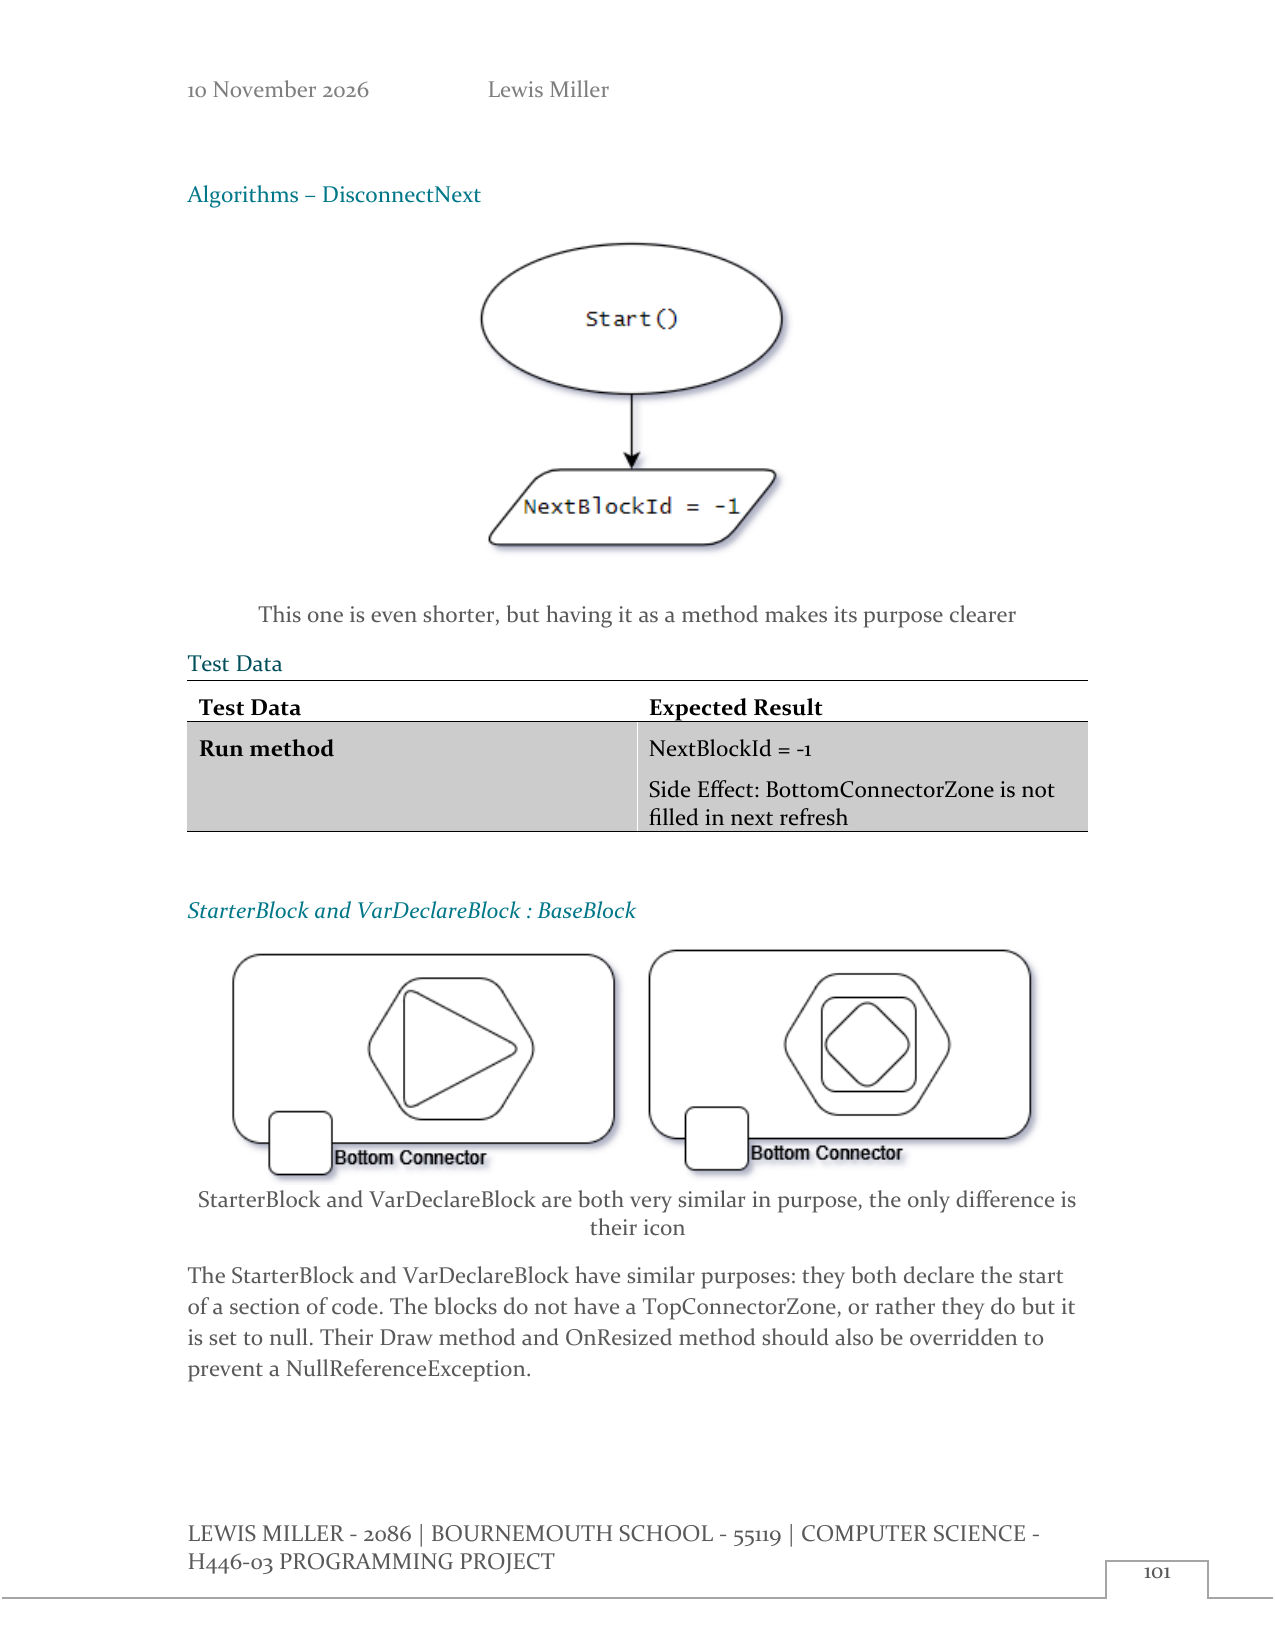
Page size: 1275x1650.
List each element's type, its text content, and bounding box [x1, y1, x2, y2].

subtitle StarterBlock and VarDeclareBlock : BaseBlock [187, 896, 1088, 924]
subtitle Algorithms – DisconnectNext [187, 180, 1088, 208]
table_header Expected Result [638, 681, 1088, 721]
subtitle Test Data [187, 649, 1088, 677]
picture [428, 223, 847, 600]
text This one is even shorter, but having it as a method makes its purpose clearer [187, 600, 1088, 628]
table_header Test Data [187, 681, 637, 721]
picture [228, 952, 634, 1185]
picture [638, 939, 1047, 1185]
table_cell Run method [187, 722, 637, 831]
text The StarterBlock and VarDeclareBlock have similar purposes: they both declare the start of a section of code. The blocks do not have a TopConnectorZone, or rather they do but it is set to null. Their Draw method and OnResized method should also be overridden to prevent a NullReferenceException. [187, 1262, 1088, 1382]
text StarterBlock and VarDeclareBlock are both very similar in purpose, the only difference is their icon [187, 1185, 1088, 1241]
table_cell NextBlockId = -1 Side Effect: BottomConnectorZone is not filled in next refresh [638, 722, 1088, 831]
